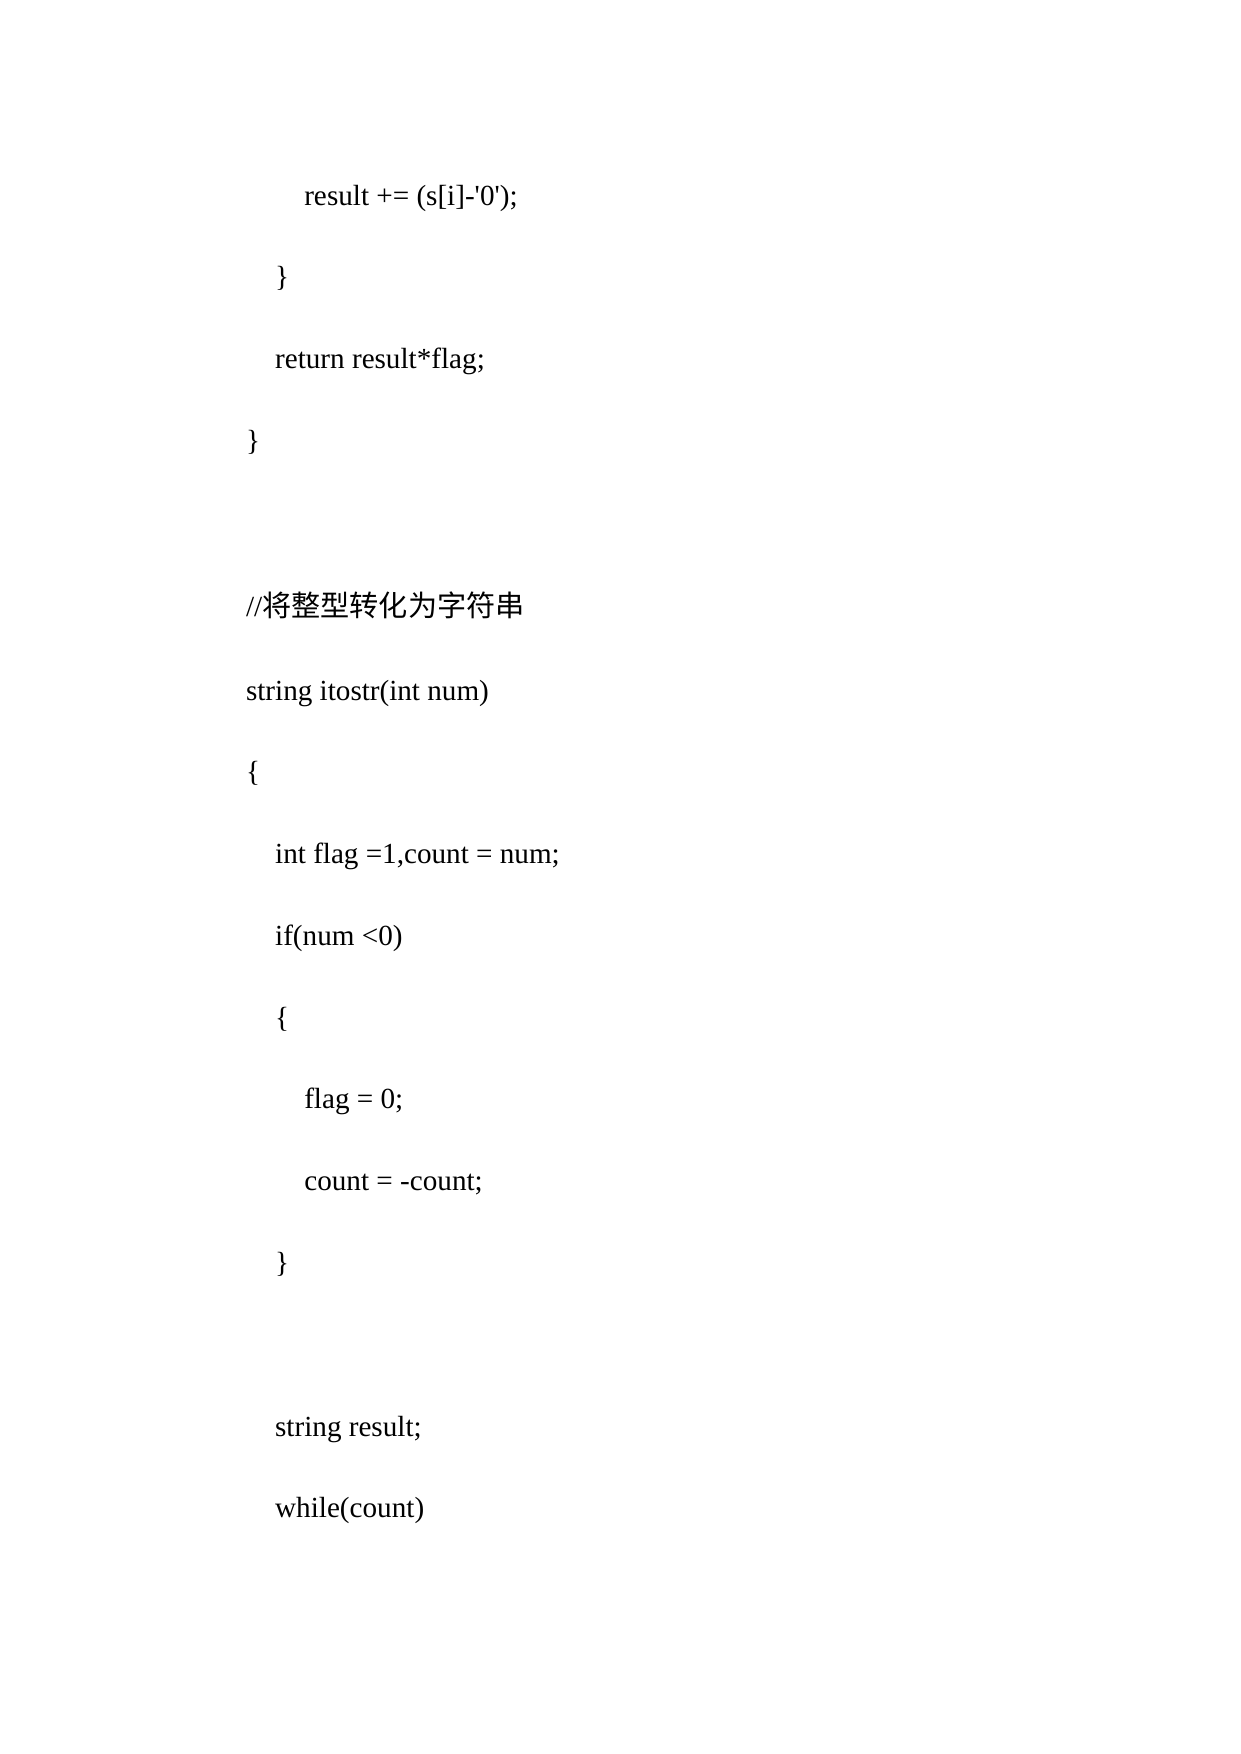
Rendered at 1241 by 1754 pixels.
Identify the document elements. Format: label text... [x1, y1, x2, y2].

text count = -count; [246, 1148, 1053, 1213]
text { [246, 739, 1053, 804]
text } [246, 407, 1053, 472]
text int flag =1,count = num; [246, 821, 1053, 886]
text { [246, 984, 1053, 1049]
text } [246, 1229, 1053, 1294]
text string result; [246, 1393, 1053, 1458]
text if(num <0) [246, 902, 1053, 967]
text } [246, 244, 1053, 309]
text //将整型转化为字符串 [246, 571, 1053, 636]
text result += (s[i]-'0'); [246, 162, 1053, 227]
text string itostr(int num) [246, 657, 1053, 722]
text return result*flag; [246, 326, 1053, 391]
text while(count) [246, 1475, 1053, 1540]
text flag = 0; [246, 1066, 1053, 1131]
